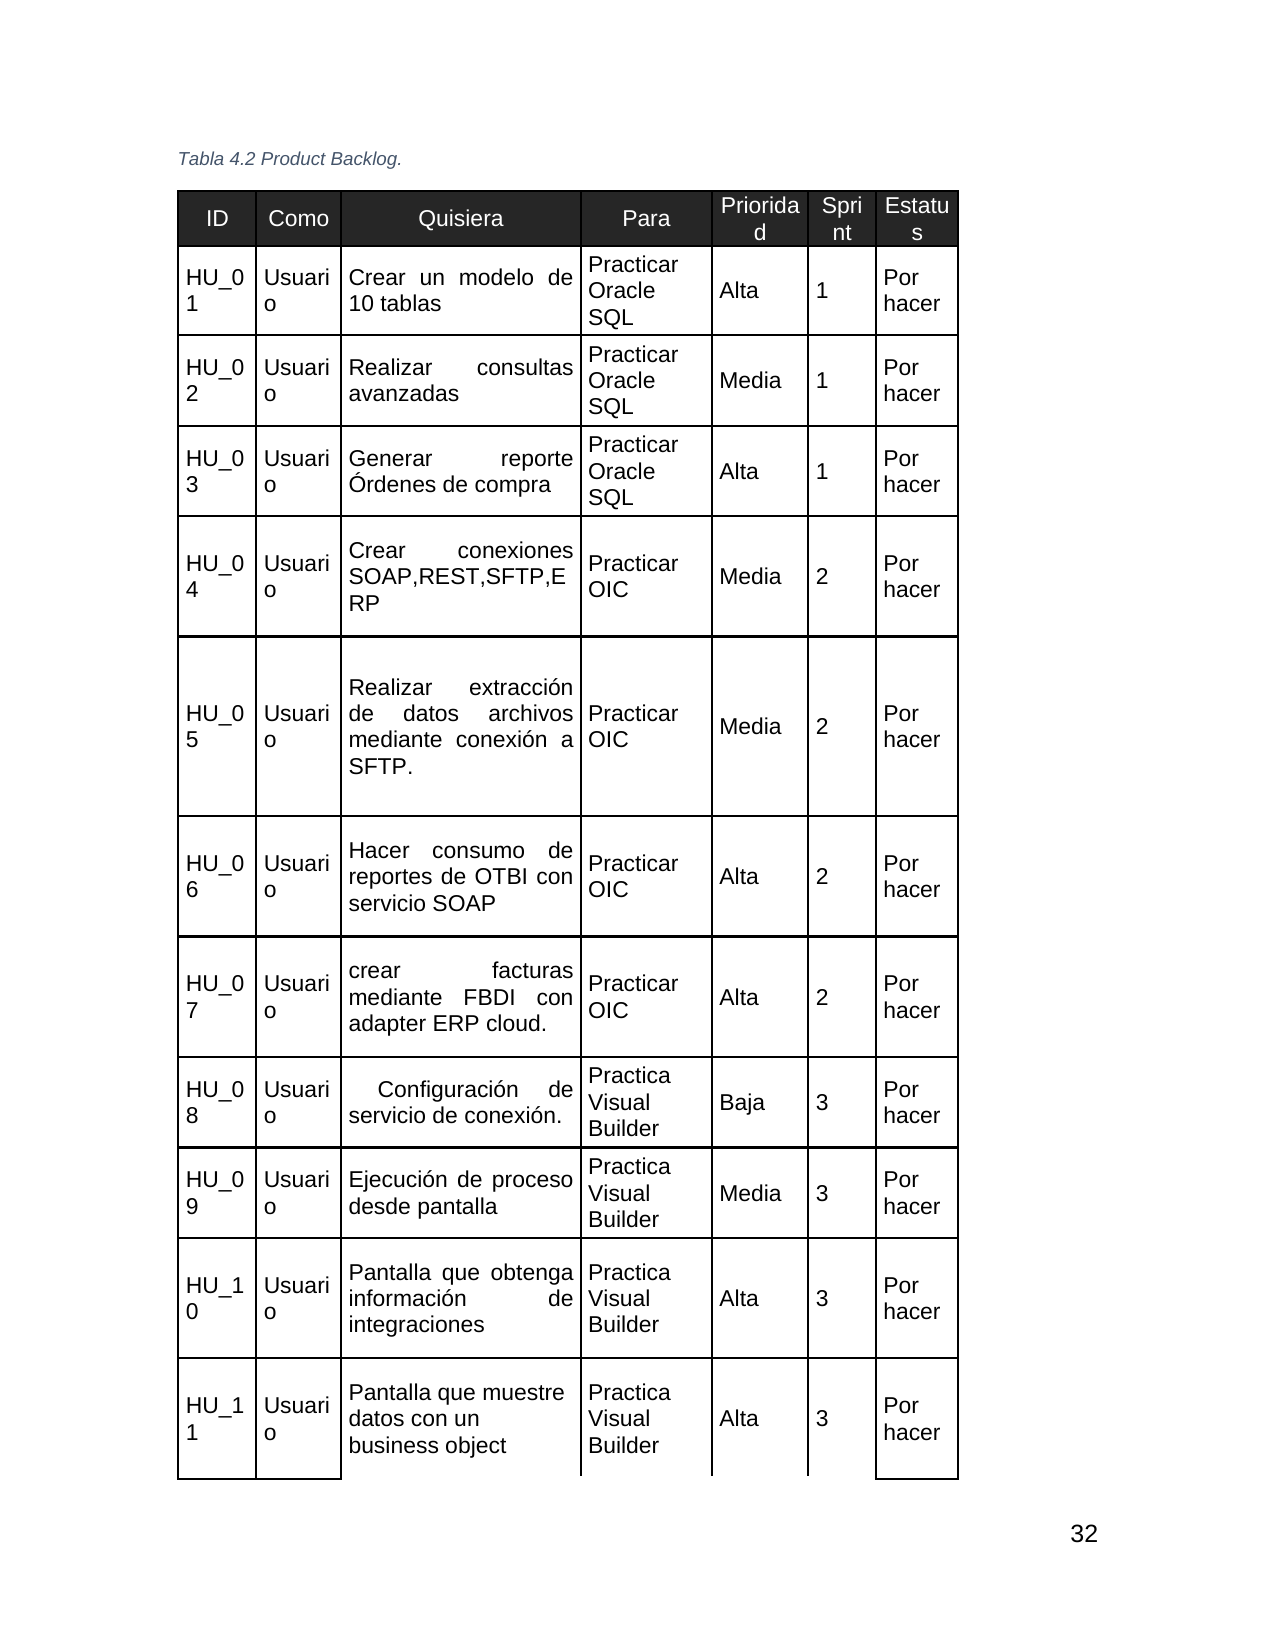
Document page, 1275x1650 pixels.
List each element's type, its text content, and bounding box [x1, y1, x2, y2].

table_header ID [179, 192, 255, 245]
table_cell Generar reporte Órdenes de compra [342, 427, 580, 515]
table_cell Usuario [257, 1058, 340, 1146]
table_cell Practica Visual Builder [581, 1359, 712, 1478]
text Tabla . Product Backlog. [177, 148, 1098, 169]
table_cell Por hacer [877, 1149, 957, 1237]
table_cell 2 [809, 938, 875, 1056]
table_cell 1 [809, 336, 875, 424]
table_cell Usuario [257, 638, 340, 815]
table_header Quisiera [342, 192, 580, 245]
table_cell HU_03 [179, 427, 255, 515]
table_cell HU_09 [179, 1149, 255, 1237]
table_cell Practica Visual Builder [582, 1239, 711, 1357]
table_cell Por hacer [877, 1359, 957, 1478]
table_cell Por hacer [877, 817, 957, 935]
table_cell Configuración de servicio de conexión. [342, 1058, 580, 1146]
table_header Como [257, 192, 340, 245]
table_cell 1 [809, 427, 875, 515]
table_cell Usuario [257, 1149, 340, 1237]
table_cell HU_05 [179, 638, 255, 815]
table_cell Usuario [257, 938, 340, 1056]
table_cell Media [713, 1149, 807, 1237]
table_cell Alta [713, 817, 807, 935]
table_cell HU_08 [179, 1058, 255, 1146]
table_cell 3 [808, 1359, 875, 1478]
table_cell HU_02 [179, 336, 255, 424]
table_cell Usuario [257, 247, 340, 334]
table_cell Usuario [257, 336, 340, 424]
table_cell Realizar extracción de datos archivos mediante conexión a SFTP. [342, 638, 580, 815]
table_cell Usuario [257, 817, 340, 935]
table_cell 2 [809, 638, 875, 815]
table_cell Alta [712, 1359, 808, 1478]
table_cell HU_06 [179, 817, 255, 935]
table_cell Usuario [257, 517, 340, 635]
table_cell Practicar OIC [582, 638, 711, 815]
table_cell Practica Visual Builder [582, 1058, 711, 1146]
table_cell Practicar Oracle SQL [582, 247, 711, 334]
table_header Sprint [809, 192, 875, 245]
table_cell HU_01 [179, 247, 255, 334]
table_cell Practicar Oracle SQL [582, 336, 711, 424]
table_cell HU_04 [179, 517, 255, 635]
table_cell Ejecución de proceso desde pantalla [342, 1149, 580, 1237]
table_cell Practicar OIC [582, 517, 711, 635]
table_cell Usuario [257, 1359, 340, 1478]
table_cell Hacer consumo de reportes de OTBI con servicio SOAP [342, 817, 580, 935]
table_cell HU_10 [179, 1239, 255, 1357]
table_cell Alta [713, 1239, 807, 1357]
table_header Prioridad [713, 192, 807, 245]
table_header Estatus [877, 192, 957, 245]
table_cell Alta [713, 427, 807, 515]
table_cell crear facturas mediante FBDI con adapter ERP cloud. [342, 938, 580, 1056]
table_cell Por hacer [877, 1239, 957, 1357]
table_cell Por hacer [877, 638, 957, 815]
table_cell Realizar consultas avanzadas [342, 336, 580, 424]
table_cell Por hacer [877, 1058, 957, 1146]
table_cell Media [713, 638, 807, 815]
table_cell Alta [713, 938, 807, 1056]
table_cell 1 [809, 247, 875, 334]
table_cell Pantalla que muestre datos con un business object [342, 1359, 581, 1478]
table_cell 3 [809, 1058, 875, 1146]
table_cell Practicar OIC [582, 938, 711, 1056]
table_cell Baja [713, 1058, 807, 1146]
table_cell Media [713, 336, 807, 424]
table_cell Alta [713, 247, 807, 334]
table_cell Media [713, 517, 807, 635]
table_cell Practicar OIC [582, 817, 711, 935]
table_header Para [582, 192, 711, 245]
table_cell HU_07 [179, 938, 255, 1056]
table_cell Pantalla que obtenga información de integraciones [342, 1239, 580, 1357]
table_cell Por hacer [877, 336, 957, 424]
table_cell Por hacer [877, 247, 957, 334]
table_cell Crear conexiones SOAP,REST,SFTP,ERP [342, 517, 580, 635]
table_cell Practica Visual Builder [582, 1149, 711, 1237]
table_cell 3 [809, 1149, 875, 1237]
table_cell Por hacer [877, 517, 957, 635]
table_cell Practicar Oracle SQL [582, 427, 711, 515]
table_cell HU_11 [179, 1359, 255, 1478]
table_cell Usuario [257, 1239, 340, 1357]
table_cell 3 [809, 1239, 875, 1357]
table_cell Usuario [257, 427, 340, 515]
table_cell Por hacer [877, 938, 957, 1056]
table_cell Crear un modelo de 10 tablas [342, 247, 580, 334]
table_cell 2 [809, 817, 875, 935]
table_cell Por hacer [877, 427, 957, 515]
table_cell 2 [809, 517, 875, 635]
